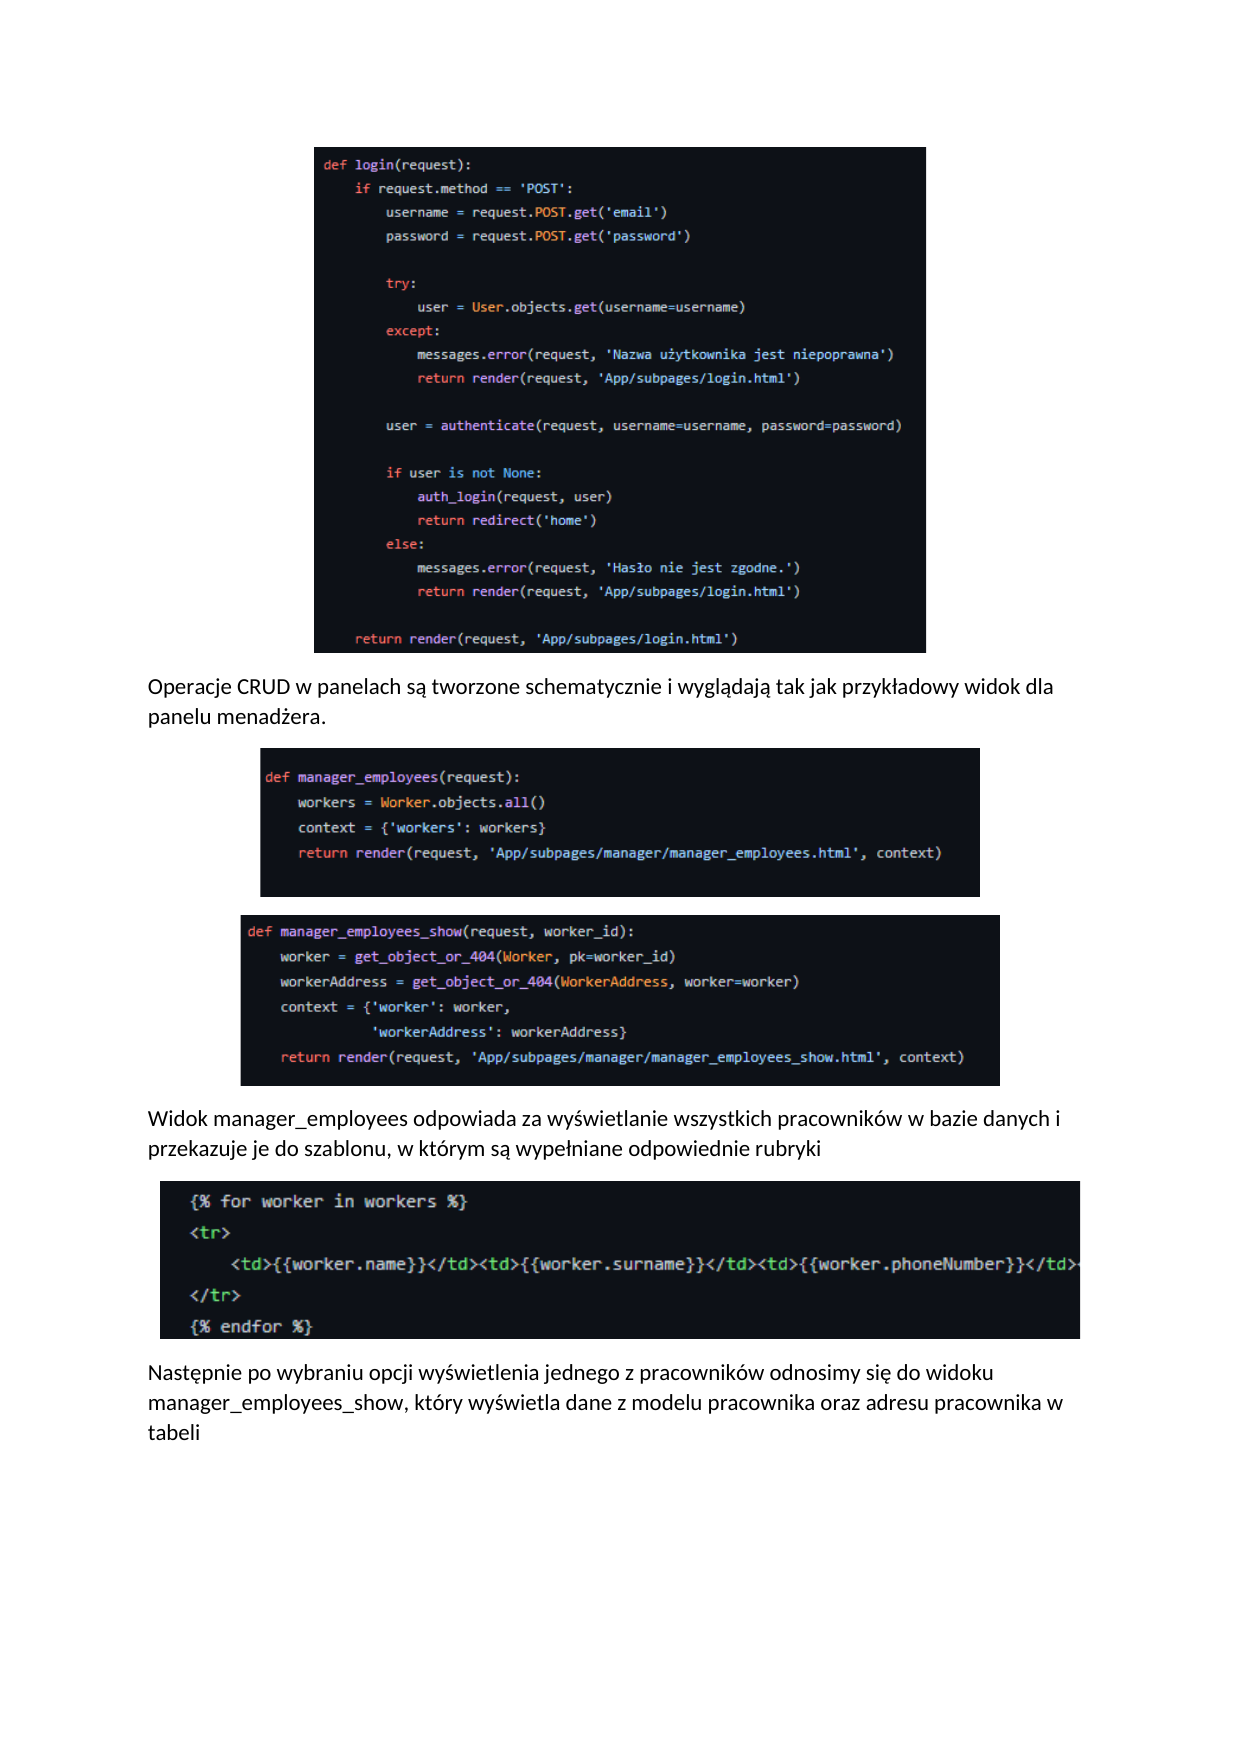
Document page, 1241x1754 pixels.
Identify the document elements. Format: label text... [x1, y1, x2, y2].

picture [240, 915, 1000, 1086]
picture [314, 147, 927, 653]
text Operacje CRUD w panelach są tworzone schematycznie i wyglądają tak jak przykładowy widok dla panelu menadżera. [148, 672, 1093, 730]
picture [260, 748, 980, 897]
text Następnie po wybraniu opcji wyświetlenia jednego z pracowników odnosimy się do widoku manager_employees_show, który wyświetla dane z modelu pracownika oraz adresu pracownika w tabeli [148, 1358, 1093, 1446]
picture [160, 1181, 1081, 1339]
text Widok manager_employees odpowiada za wyświetlanie wszystkich pracowników w bazie danych i przekazuje je do szablonu, w którym są wypełniane odpowiednie rubryki [148, 1104, 1093, 1162]
